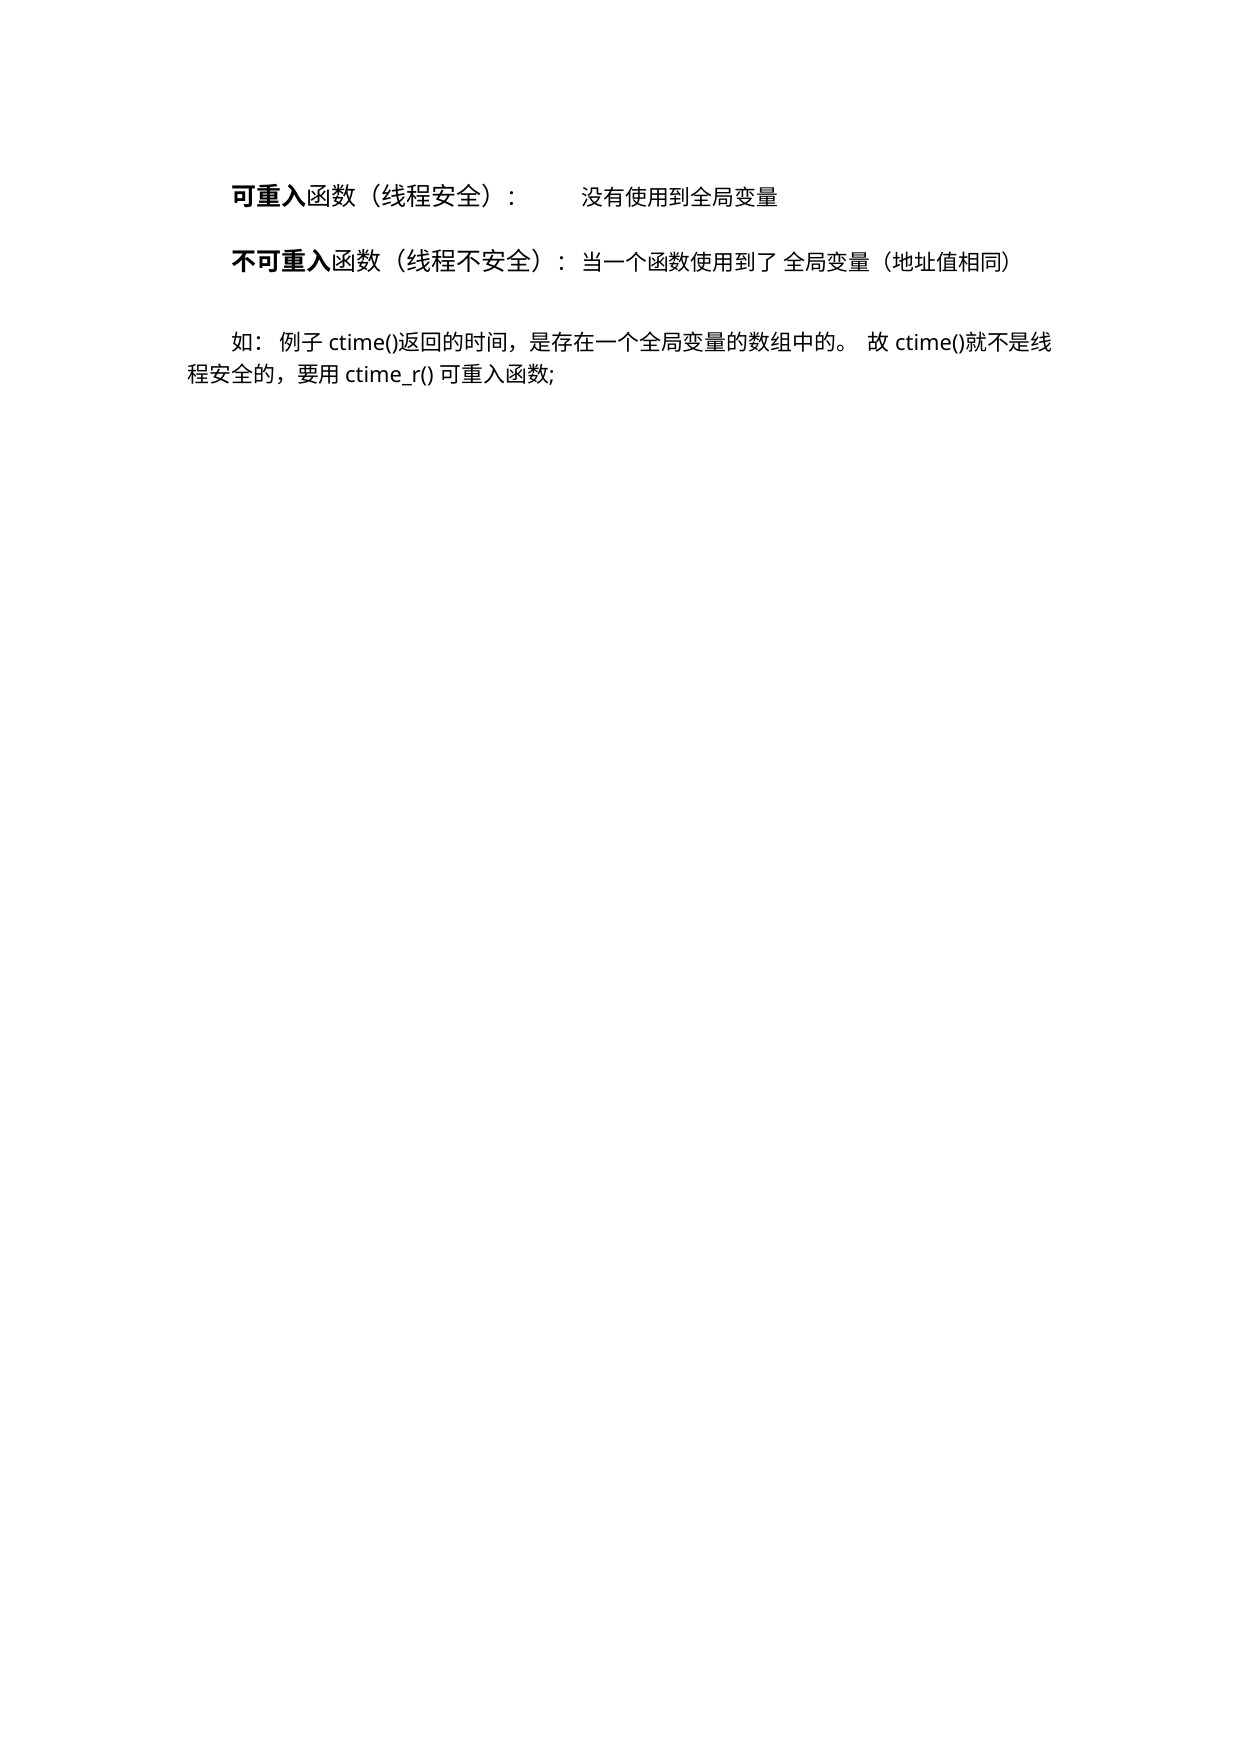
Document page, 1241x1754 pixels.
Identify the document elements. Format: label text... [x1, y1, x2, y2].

text 如： 例子ctime()返回的时间，是存在一个全局变量的数组中的。 故ctime()就不是线程安全的，要用ctime_r() 可重入函数; [187, 324, 1053, 389]
text 不可重入函数（线程不安全）： 当一个函数使用到了 全局变量（地址值相同） [187, 227, 1053, 292]
text 可重入函数（线程安全）： 没有使用到全局变量 [187, 162, 1053, 227]
